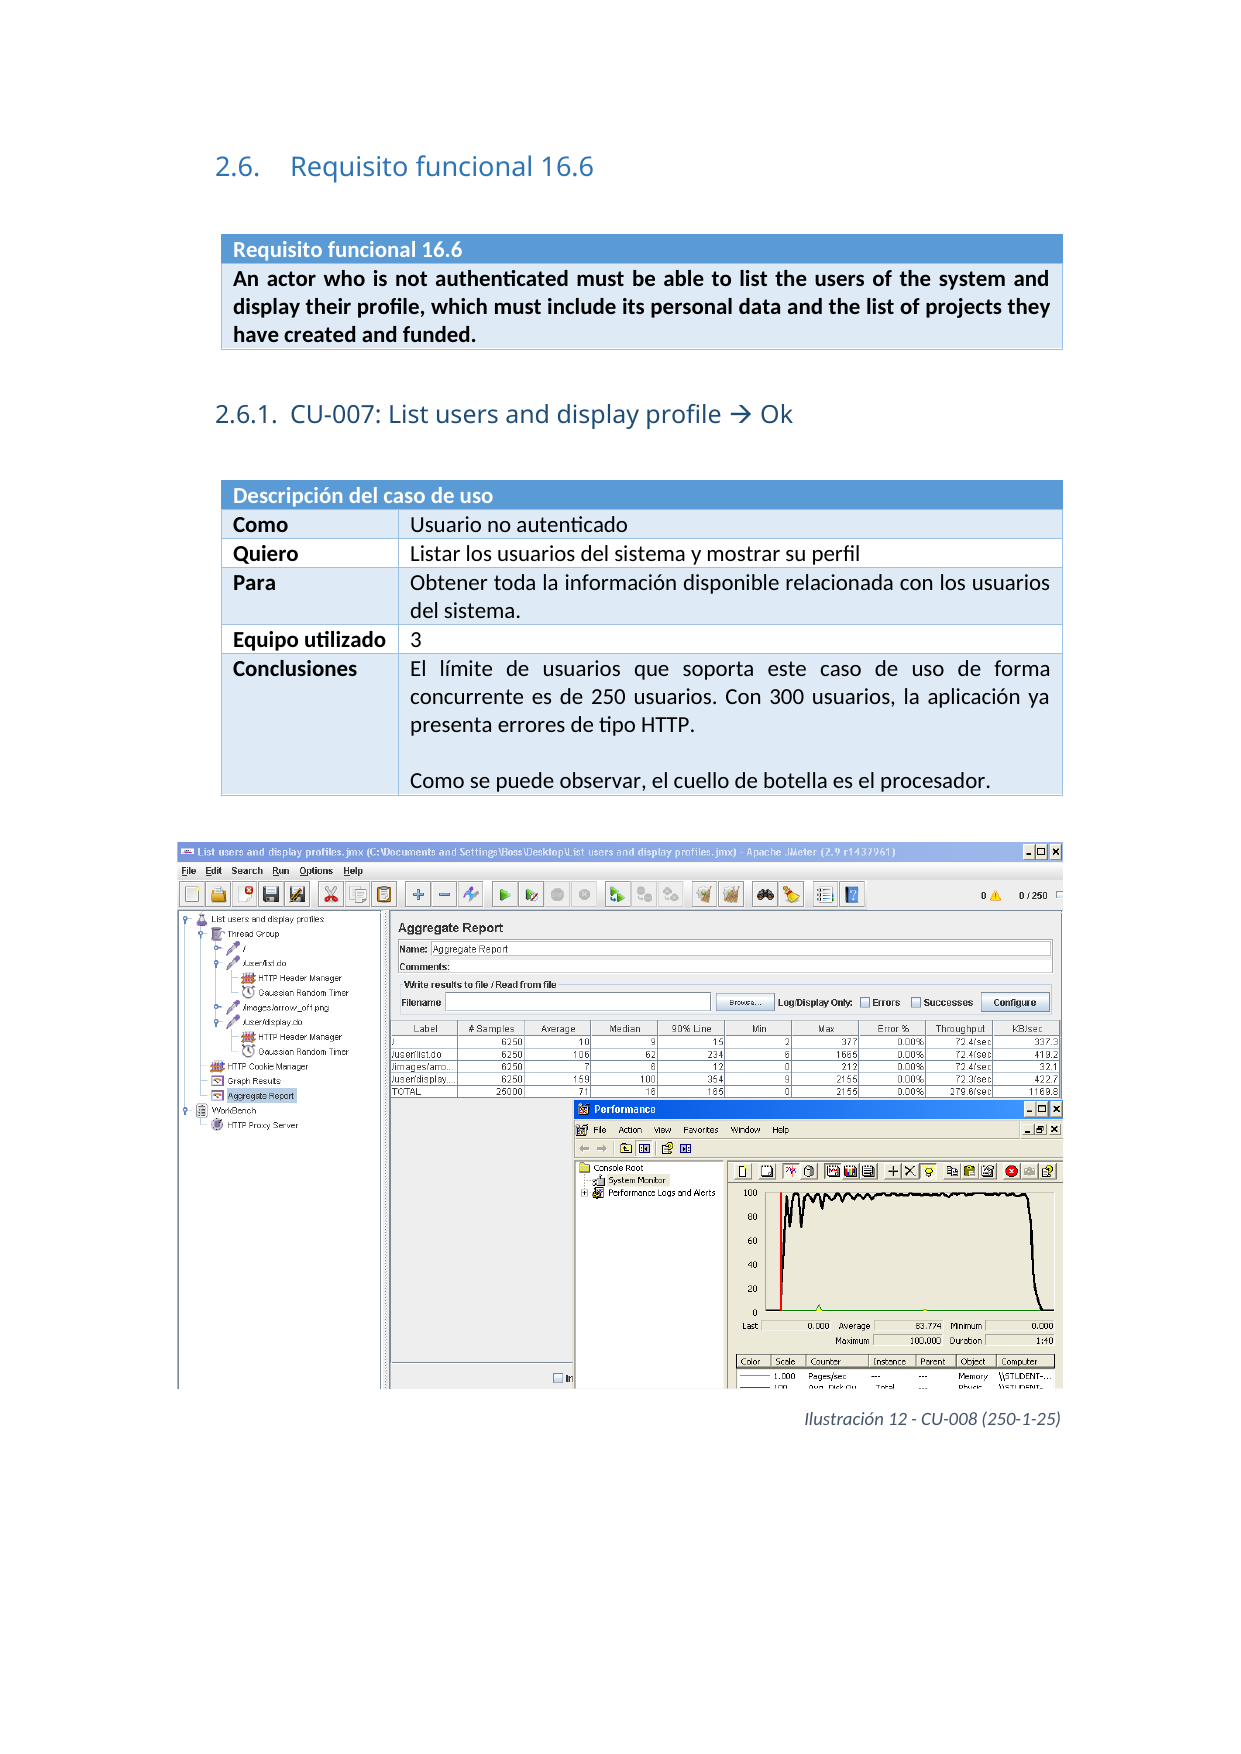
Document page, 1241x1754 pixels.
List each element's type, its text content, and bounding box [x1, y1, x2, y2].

table_cell Obtener toda la información disponible relacionada con los usuarios del sistema. [399, 568, 1062, 624]
table_cell Como [222, 510, 398, 538]
table_cell El límite de usuarios que soporta este caso de uso de forma concurrente es de 250 usuarios. Con 300 usuarios, la aplicación ya presenta errores de tipo HTTP. Como se puede observar, el cuello de botella es el procesador. [399, 654, 1062, 794]
table_cell 3 [399, 625, 1062, 653]
table_cell Quiero [222, 539, 398, 567]
table_cell Listar los usuarios del sistema y mostrar su perfil [399, 539, 1062, 567]
table_cell An actor who is not authenticated must be able to list the users of the system and display their profile, which must include its personal data and the list of projects they have created and funded. [222, 264, 1062, 348]
picture [177, 842, 1063, 1389]
table_header Requisito funcional 16.6 [222, 235, 1062, 263]
table_header Descripción del caso de uso [222, 481, 1062, 509]
table_cell Equipo utilizado [222, 625, 398, 653]
subtitle Requisito funcional 16.6 [215, 148, 1063, 184]
table_cell Usuario no autenticado [399, 510, 1062, 538]
subtitle CU-007: List users and display profile Ok [215, 396, 1063, 430]
table_cell Conclusiones [222, 654, 398, 794]
table_cell Para [222, 568, 398, 624]
